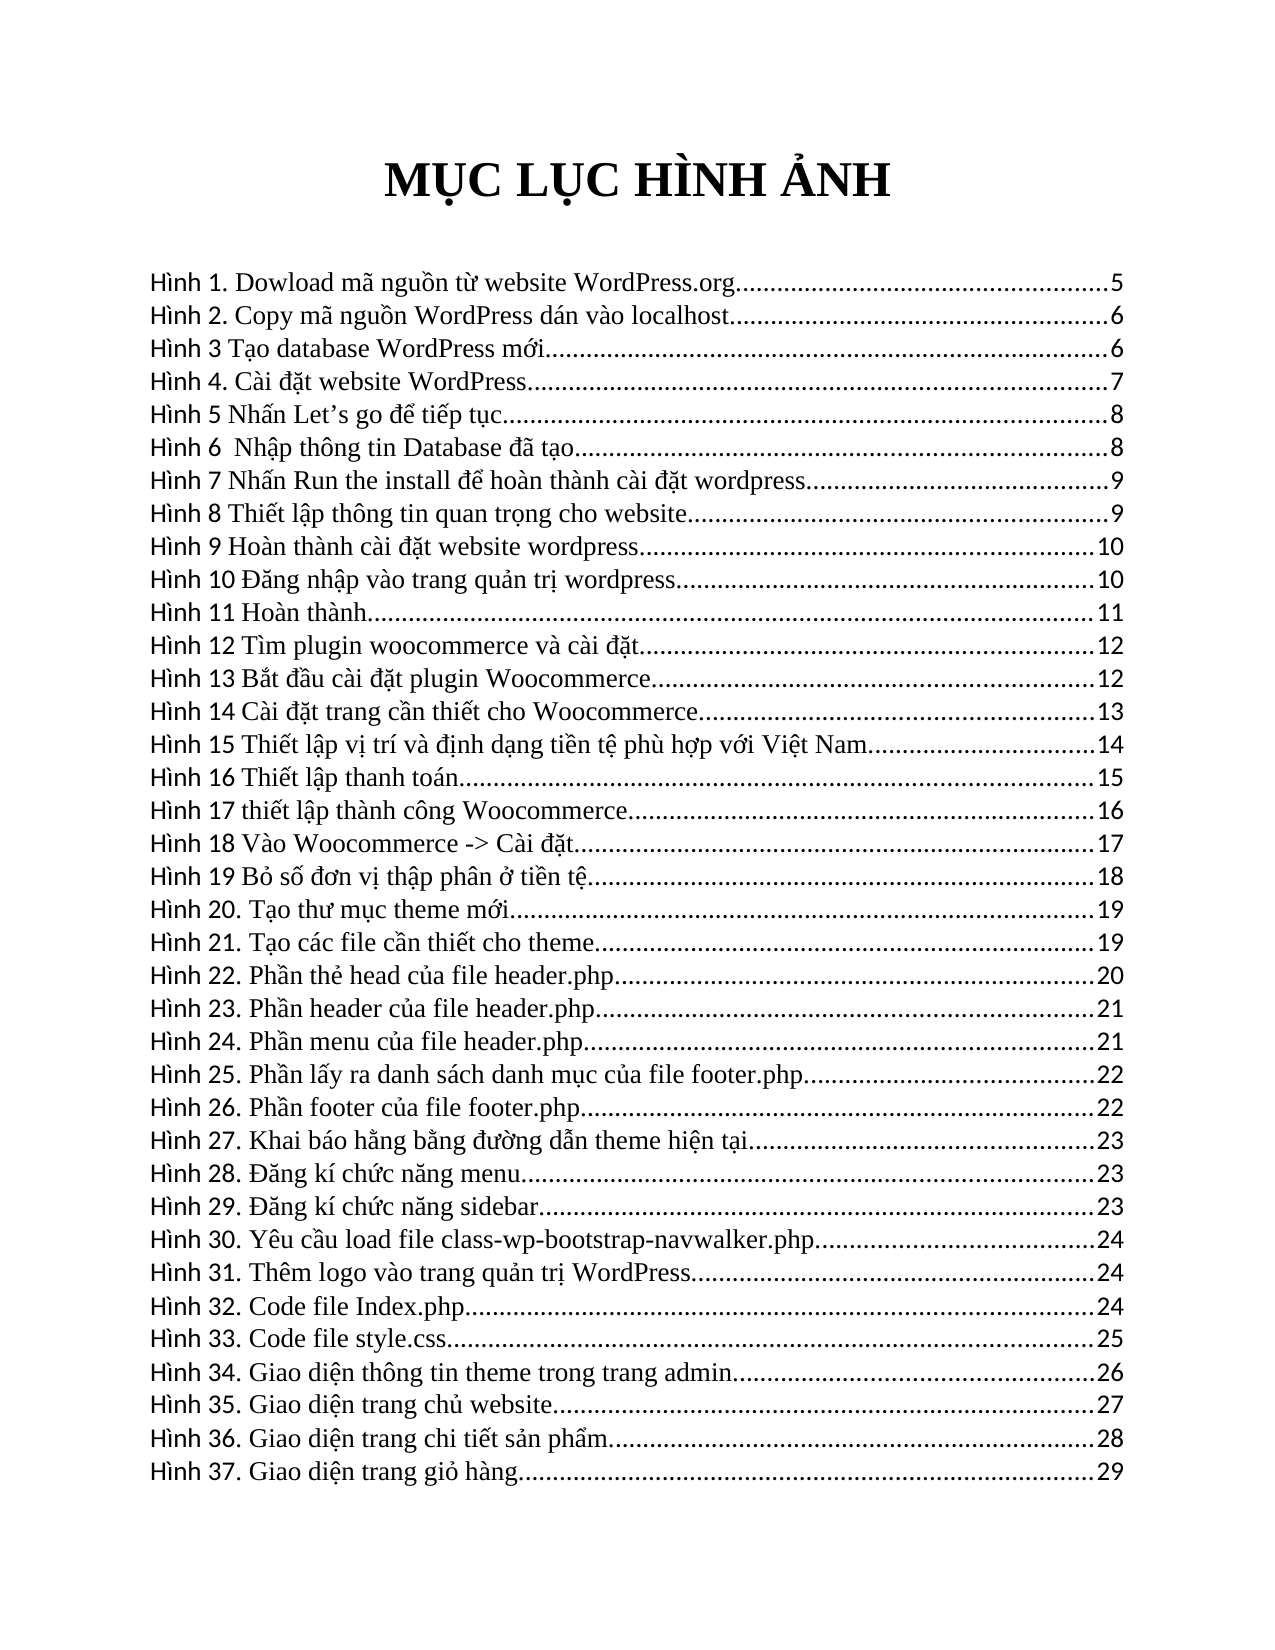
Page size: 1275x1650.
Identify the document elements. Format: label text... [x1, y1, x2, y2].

text Hình 35. Giao diện trang chủ website. 27 [150, 1388, 1125, 1421]
text Hình 10 Đăng nhập vào trang quản trị wordpress. 10 [150, 562, 1125, 595]
text Hình 21. Tạo các file cần thiết cho theme. 19 [150, 925, 1125, 958]
text Hình 28. Đăng kí chức năng menu. 23 [150, 1157, 1125, 1189]
text Hình 24. Phần menu của file header.php. 21 [150, 1024, 1125, 1057]
text Hình 16 Thiết lập thanh toán. 15 [150, 760, 1125, 793]
text Hình 13 Bắt đầu cài đặt plugin Woocommerce. 12 [150, 661, 1125, 694]
text Hình 17 thiết lập thành công Woocommerce. 16 [150, 793, 1125, 826]
text Hình 23. Phần header của file header.php. 21 [150, 991, 1125, 1024]
text Hình 22. Phần thẻ head của file header.php. 20 [150, 958, 1125, 991]
text Hình 6 Nhập thông tin Database đã tạo. 8 [150, 430, 1125, 463]
text Hình 32. Code file Index.php. 24 [150, 1289, 1125, 1322]
text Hình 14 Cài đặt trang cần thiết cho Woocommerce. 13 [150, 694, 1125, 727]
text Hình 31. Thêm logo vào trang quản trị WordPress. 24 [150, 1256, 1125, 1289]
text Hình 26. Phần footer của file footer.php. 22 [150, 1091, 1125, 1123]
text Hình 9 Hoàn thành cài đặt website wordpress. 10 [150, 529, 1125, 562]
text Hình 3 Tạo database WordPress mới. 6 [150, 331, 1125, 364]
text Hình 27. Khai báo hằng bằng đường dẫn theme hiện tại. 23 [150, 1123, 1125, 1157]
text Hình 33. Code file style.css. 25 [150, 1322, 1125, 1355]
text MỤC LỤC HÌNH ẢNH [150, 150, 1125, 207]
text Hình 19 Bỏ số đơn vị thập phân ở tiền tệ. 18 [150, 859, 1125, 892]
text Hình 2. Copy mã nguồn WordPress dán vào localhost. 6 [150, 298, 1125, 331]
text Hình 30. Yêu cầu load file class-wp-bootstrap-navwalker.php. 24 [150, 1223, 1125, 1256]
text Hình 7 Nhấn Run the install để hoàn thành cài đặt wordpress. 9 [150, 463, 1125, 496]
text Hình 29. Đăng kí chức năng sidebar. 23 [150, 1189, 1125, 1223]
text Hình 37. Giao diện trang giỏ hàng. 29 [150, 1454, 1125, 1487]
text Hình 20. Tạo thư mục theme mới. 19 [150, 892, 1125, 925]
text Hình 34. Giao diện thông tin theme trong trang admin. 26 [150, 1355, 1125, 1388]
text Hình 12 Tìm plugin woocommerce và cài đặt. 12 [150, 628, 1125, 661]
text Hình 8 Thiết lập thông tin quan trọng cho website. 9 [150, 496, 1125, 529]
text Hình 25. Phần lấy ra danh sách danh mục của file footer.php. 22 [150, 1057, 1125, 1091]
text Hình 4. Cài đặt website WordPress. 7 [150, 364, 1125, 397]
text Hình 36. Giao diện trang chi tiết sản phẩm. 28 [150, 1421, 1125, 1454]
text Hình 11 Hoàn thành. 11 [150, 595, 1125, 628]
text Hình 5 Nhấn Let’s go để tiếp tục. 8 [150, 397, 1125, 430]
text Hình 1. Dowload mã nguồn từ website WordPress.org. 5 [150, 265, 1125, 298]
text Hình 15 Thiết lập vị trí và định dạng tiền tệ phù hợp với Việt Nam. 14 [150, 727, 1125, 760]
text Hình 18 Vào Woocommerce -> Cài đặt. 17 [150, 826, 1125, 859]
